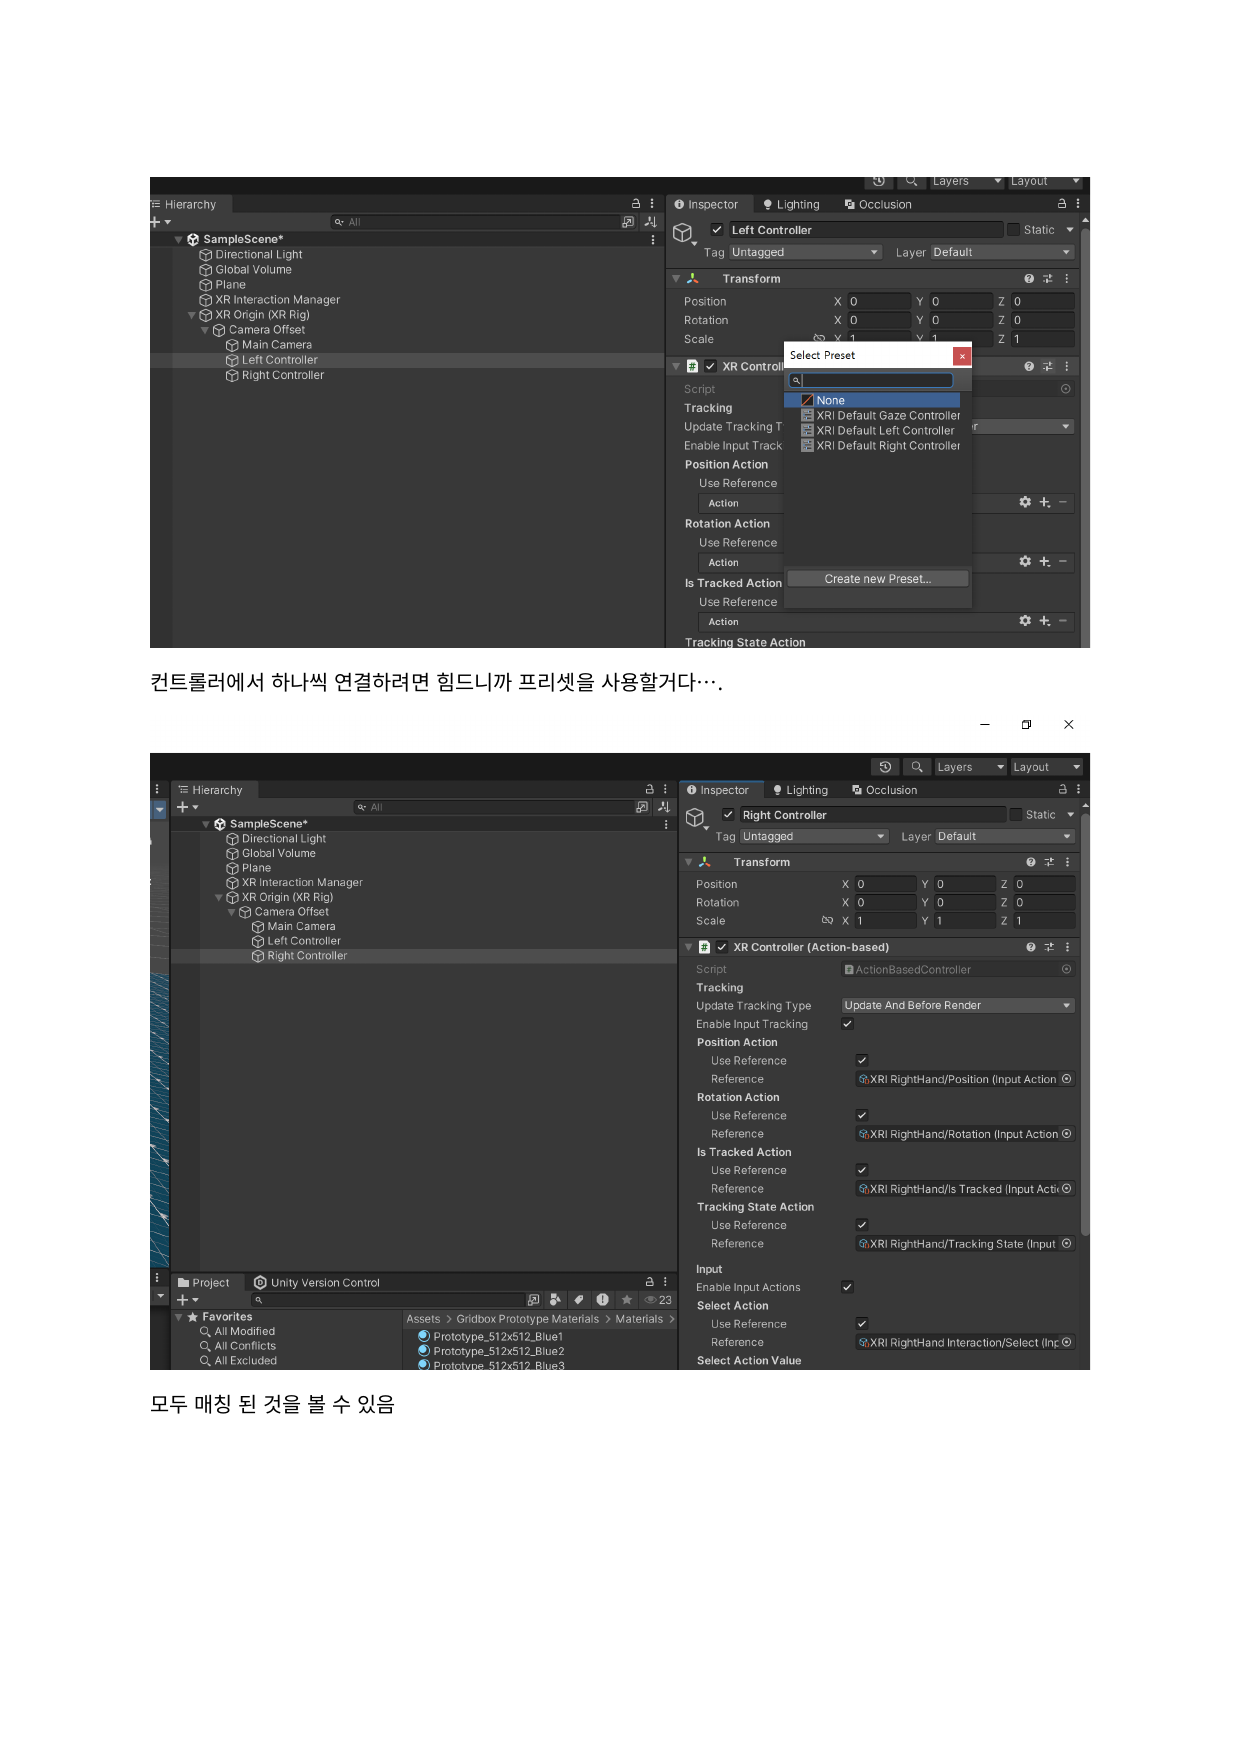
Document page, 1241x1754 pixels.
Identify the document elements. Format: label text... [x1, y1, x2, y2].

picture [150, 715, 1091, 1370]
text 모두 매칭 된 것을 볼 수 있음 [150, 1388, 1090, 1418]
picture [150, 177, 1091, 648]
text 컨트롤러에서 하나씩 연결하려면 힘드니까 프리셋을 사용할거다…. [150, 666, 1090, 697]
